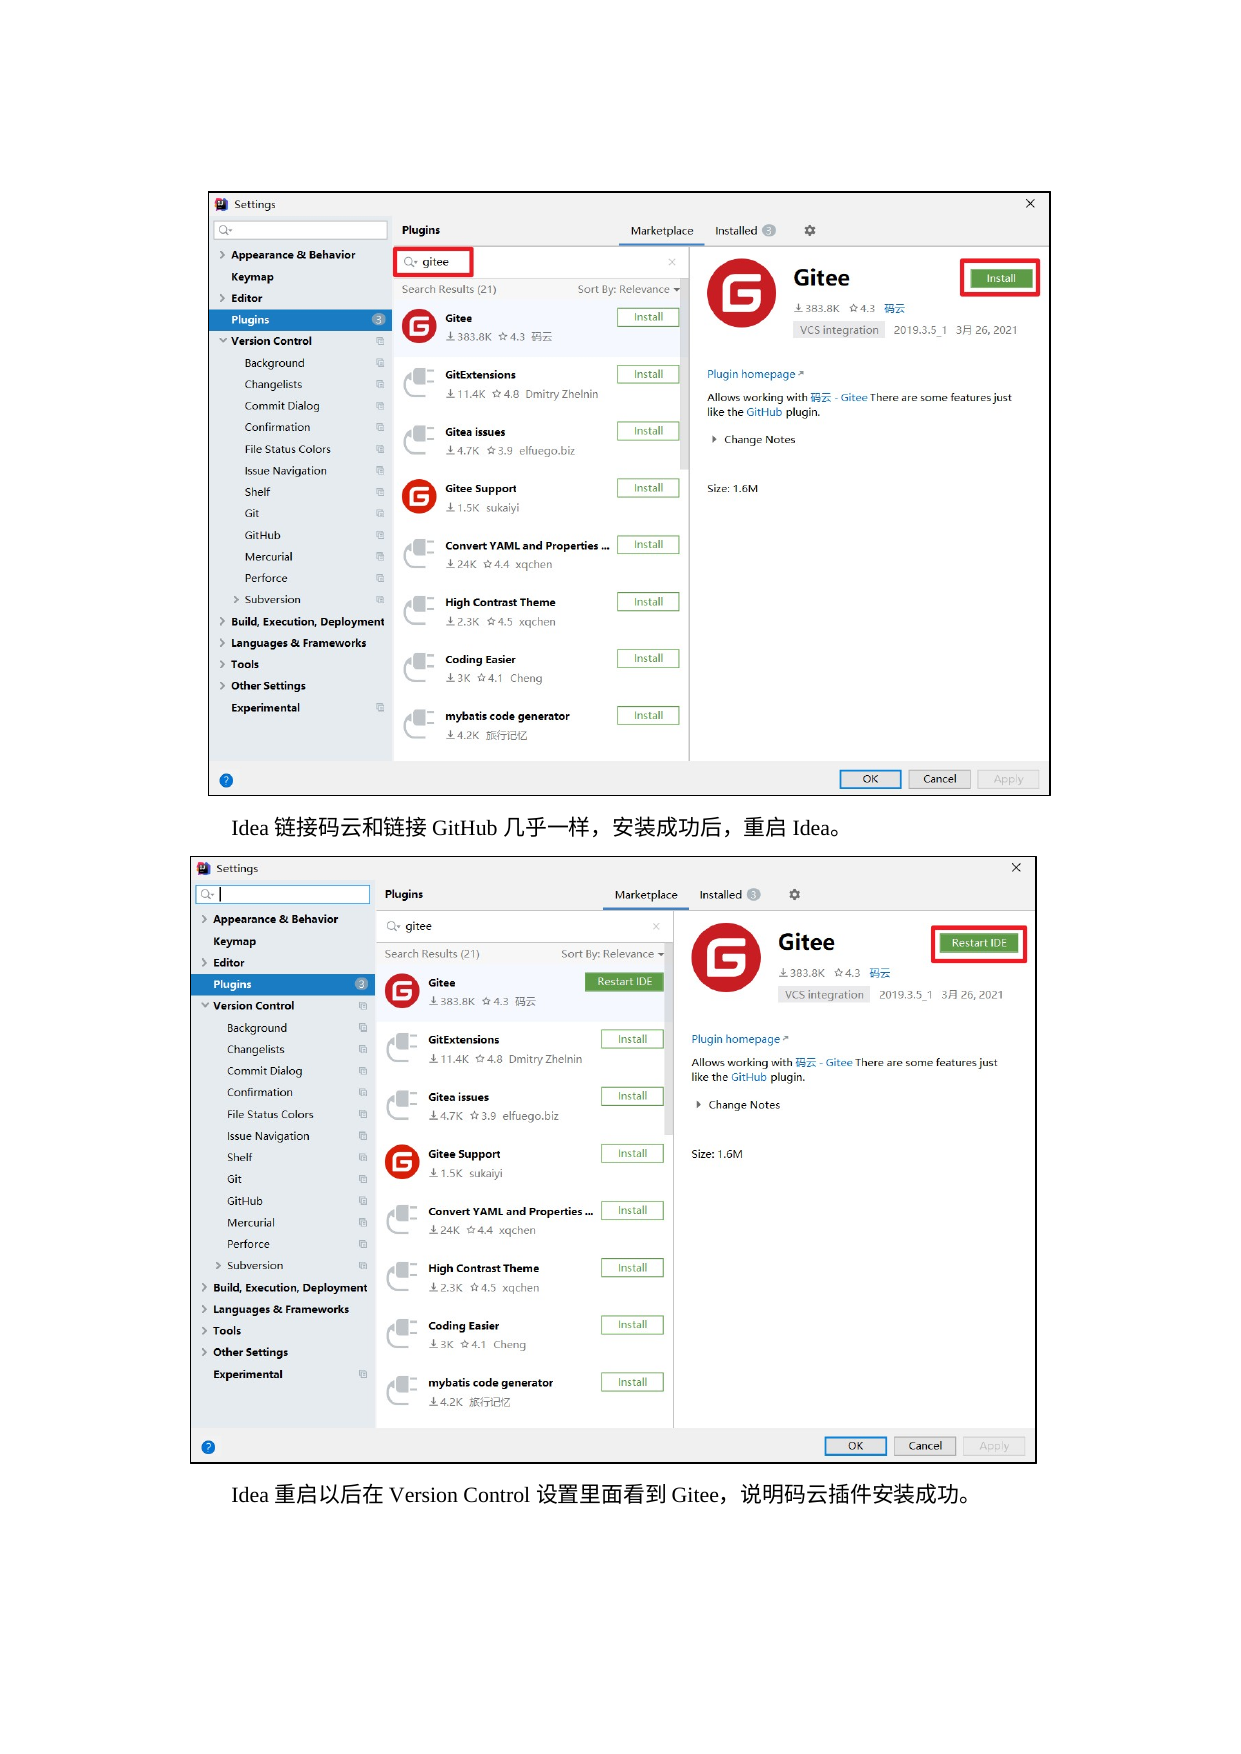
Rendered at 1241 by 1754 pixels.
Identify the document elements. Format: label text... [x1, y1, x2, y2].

picture [191, 857, 1035, 1462]
text Idea 链接码云和链接GitHub 几乎一样，安装成功后，重启 Idea。 [231, 809, 1076, 841]
picture [209, 193, 1049, 795]
